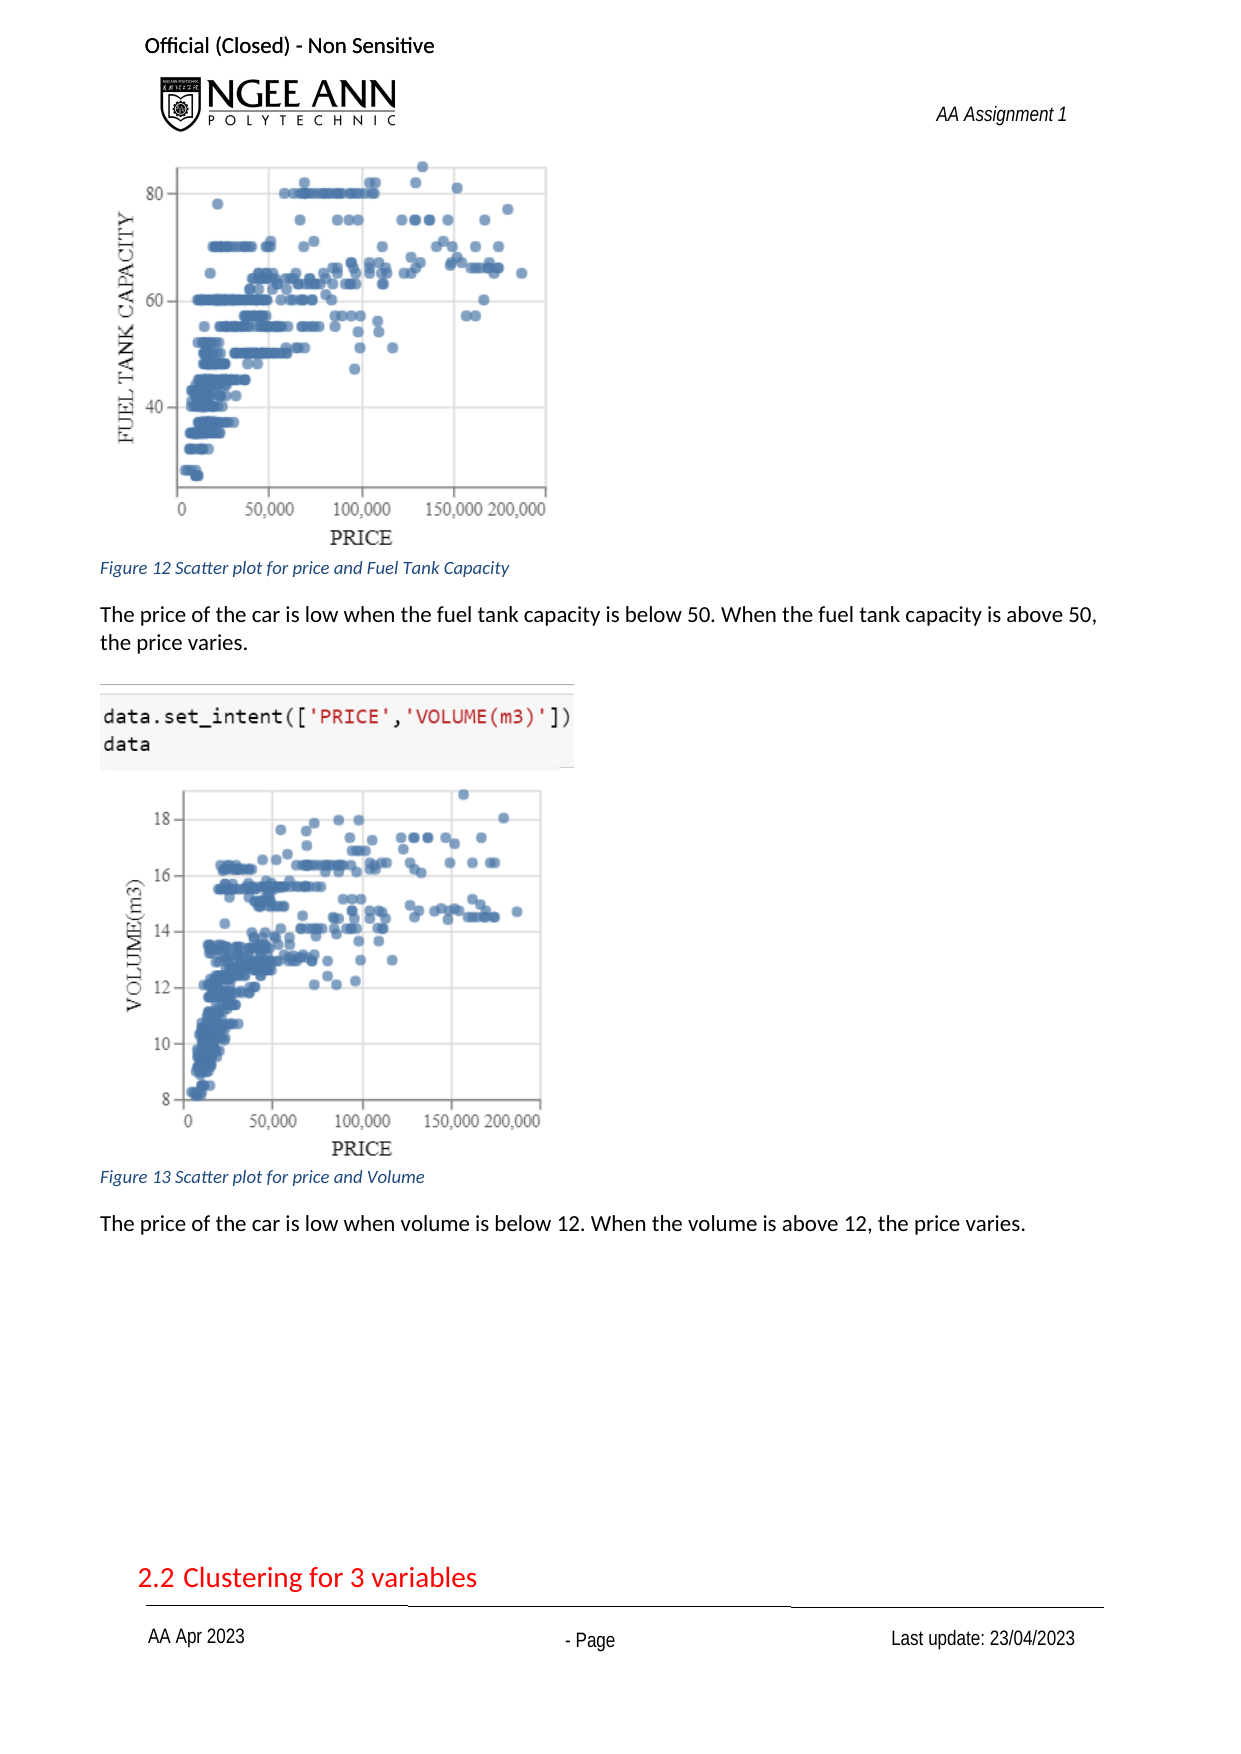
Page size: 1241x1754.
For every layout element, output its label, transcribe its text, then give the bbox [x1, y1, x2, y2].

list Clustering for 3 variables [137, 1559, 1113, 1594]
text The price of the car is low when volume is below 12. When the volume is above 12, the price varies. [100, 1209, 1113, 1237]
picture [100, 147, 582, 557]
picture [100, 684, 574, 1166]
picture [160, 77, 395, 132]
text The price of the car is low when the fuel tank capacity is below 50. When the fuel tank capacity is above 50, the price varies. [100, 600, 1113, 656]
